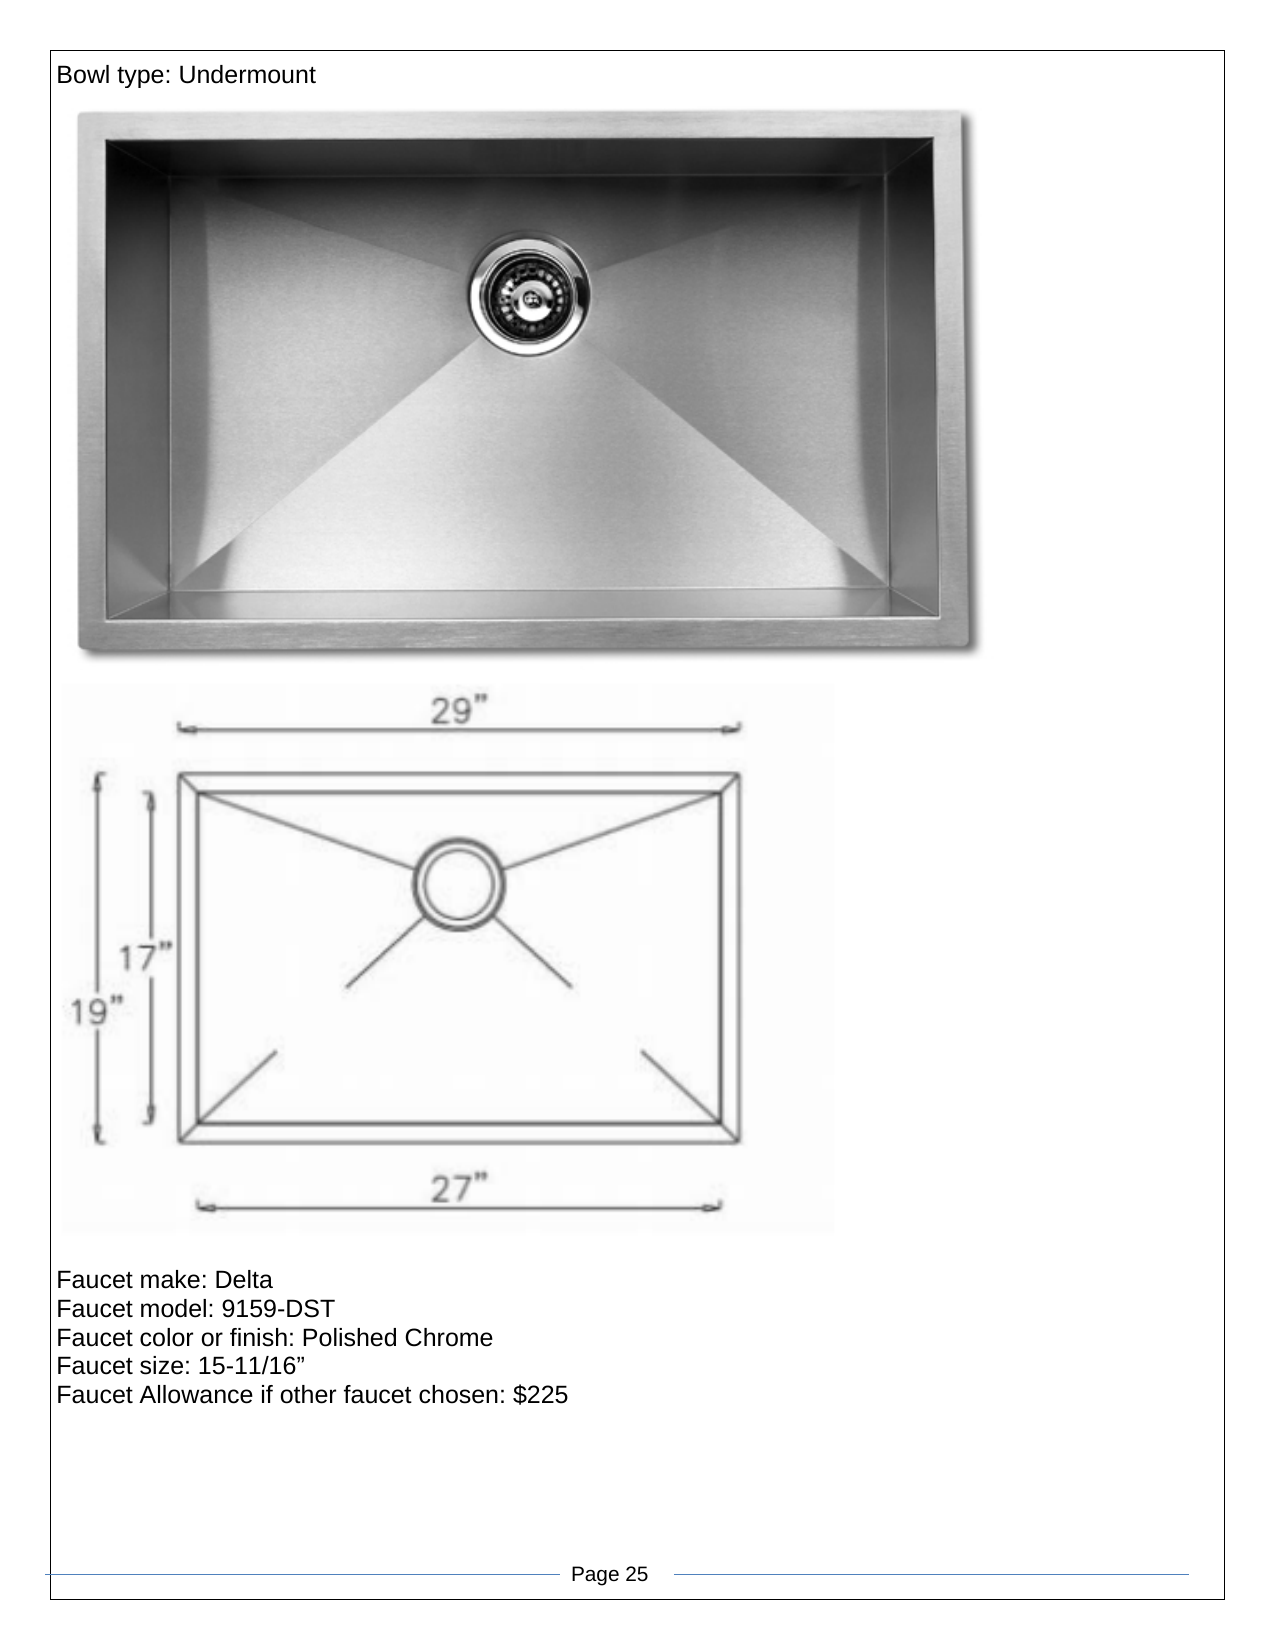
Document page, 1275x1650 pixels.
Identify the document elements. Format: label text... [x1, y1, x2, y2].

text Faucet color or finish: Polished Chrome [56, 1322, 1200, 1351]
picture [56, 88, 994, 1265]
text Faucet model: 9159-DST [56, 1294, 1200, 1322]
text Faucet size: 15-11/16” [56, 1351, 1200, 1380]
text Faucet Allowance if other faucet chosen: $225 [56, 1380, 1200, 1409]
text Bowl type: Undermount [56, 60, 1200, 89]
text Faucet make: Delta [56, 1265, 1200, 1294]
